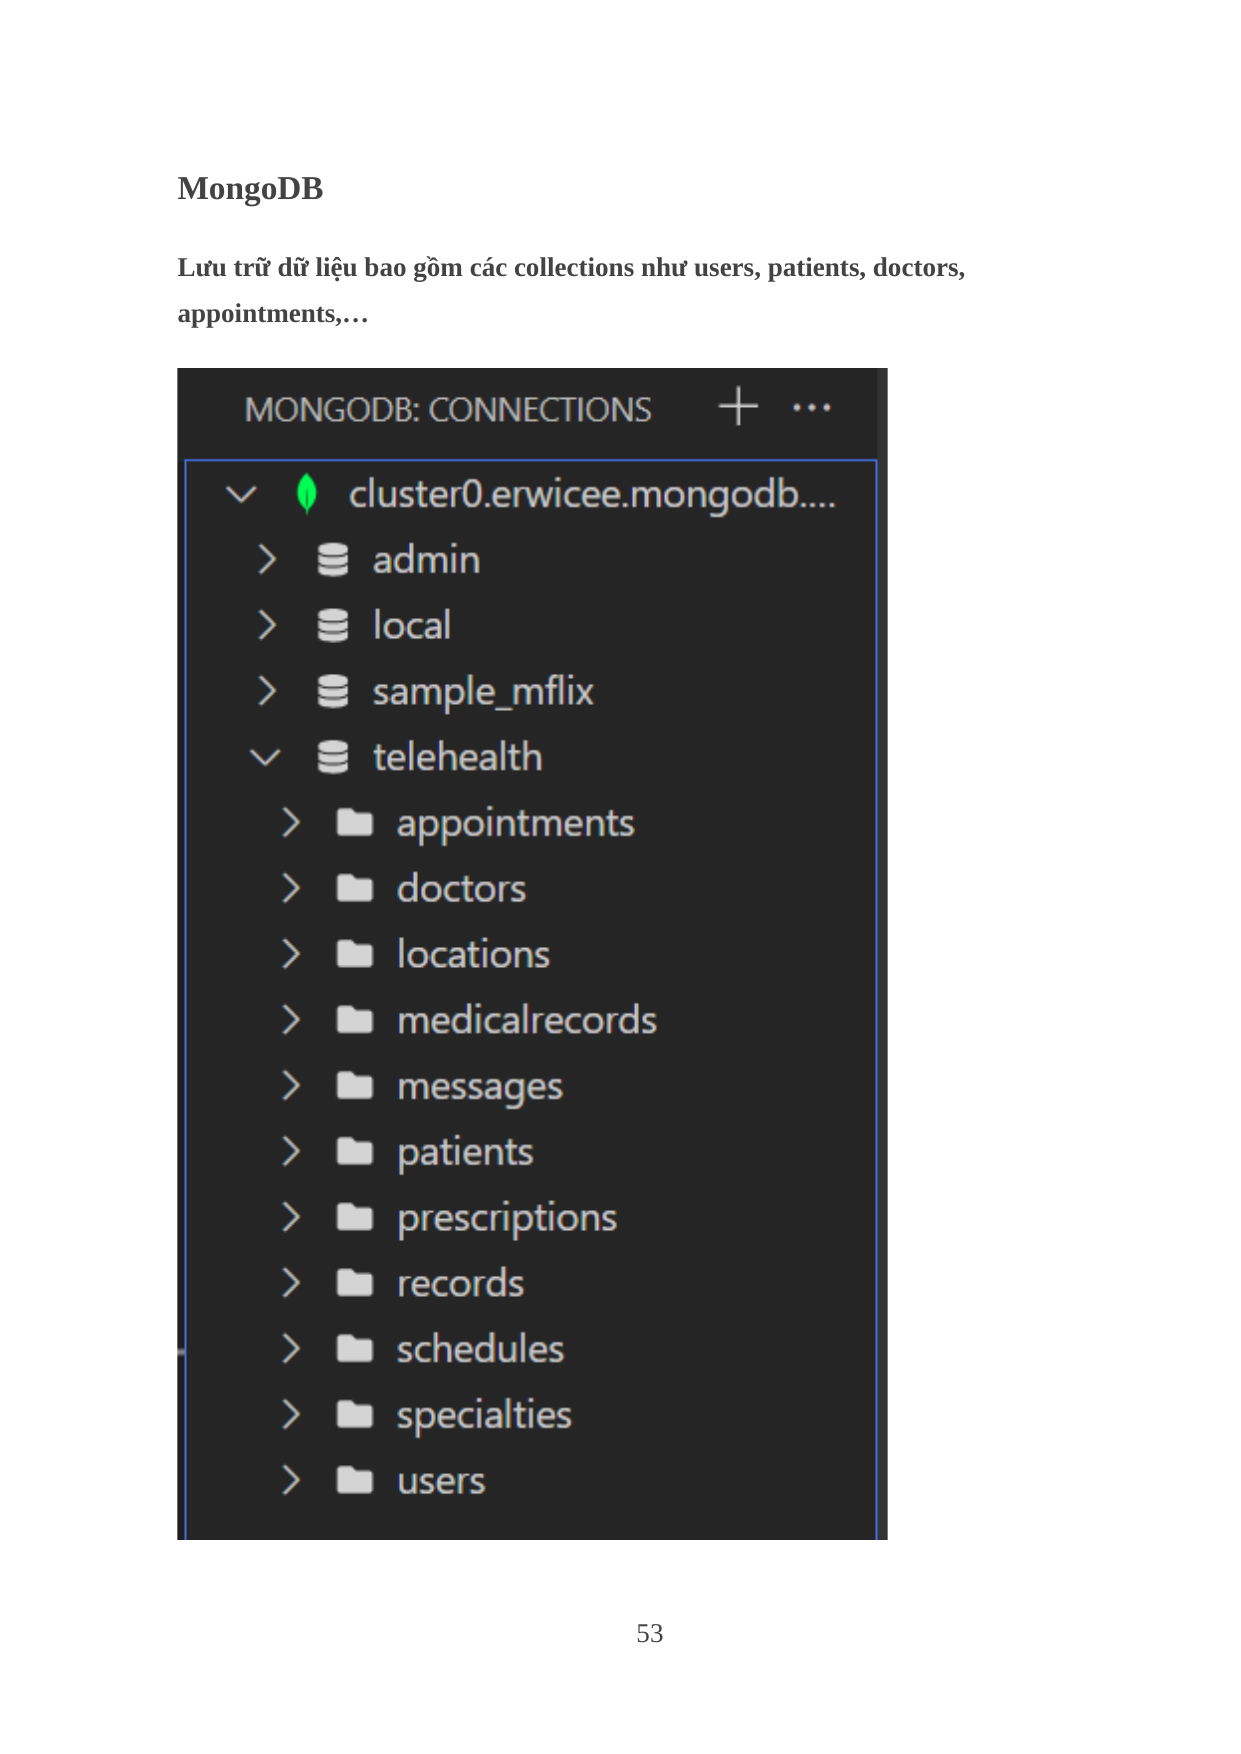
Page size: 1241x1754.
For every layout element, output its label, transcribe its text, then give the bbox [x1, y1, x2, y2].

text Lưu trữ dữ liệu bao gồm các collections như users, patients, doctors, appointments,… [177, 251, 1122, 328]
text MongoDB [177, 168, 1122, 206]
picture [177, 368, 888, 1540]
